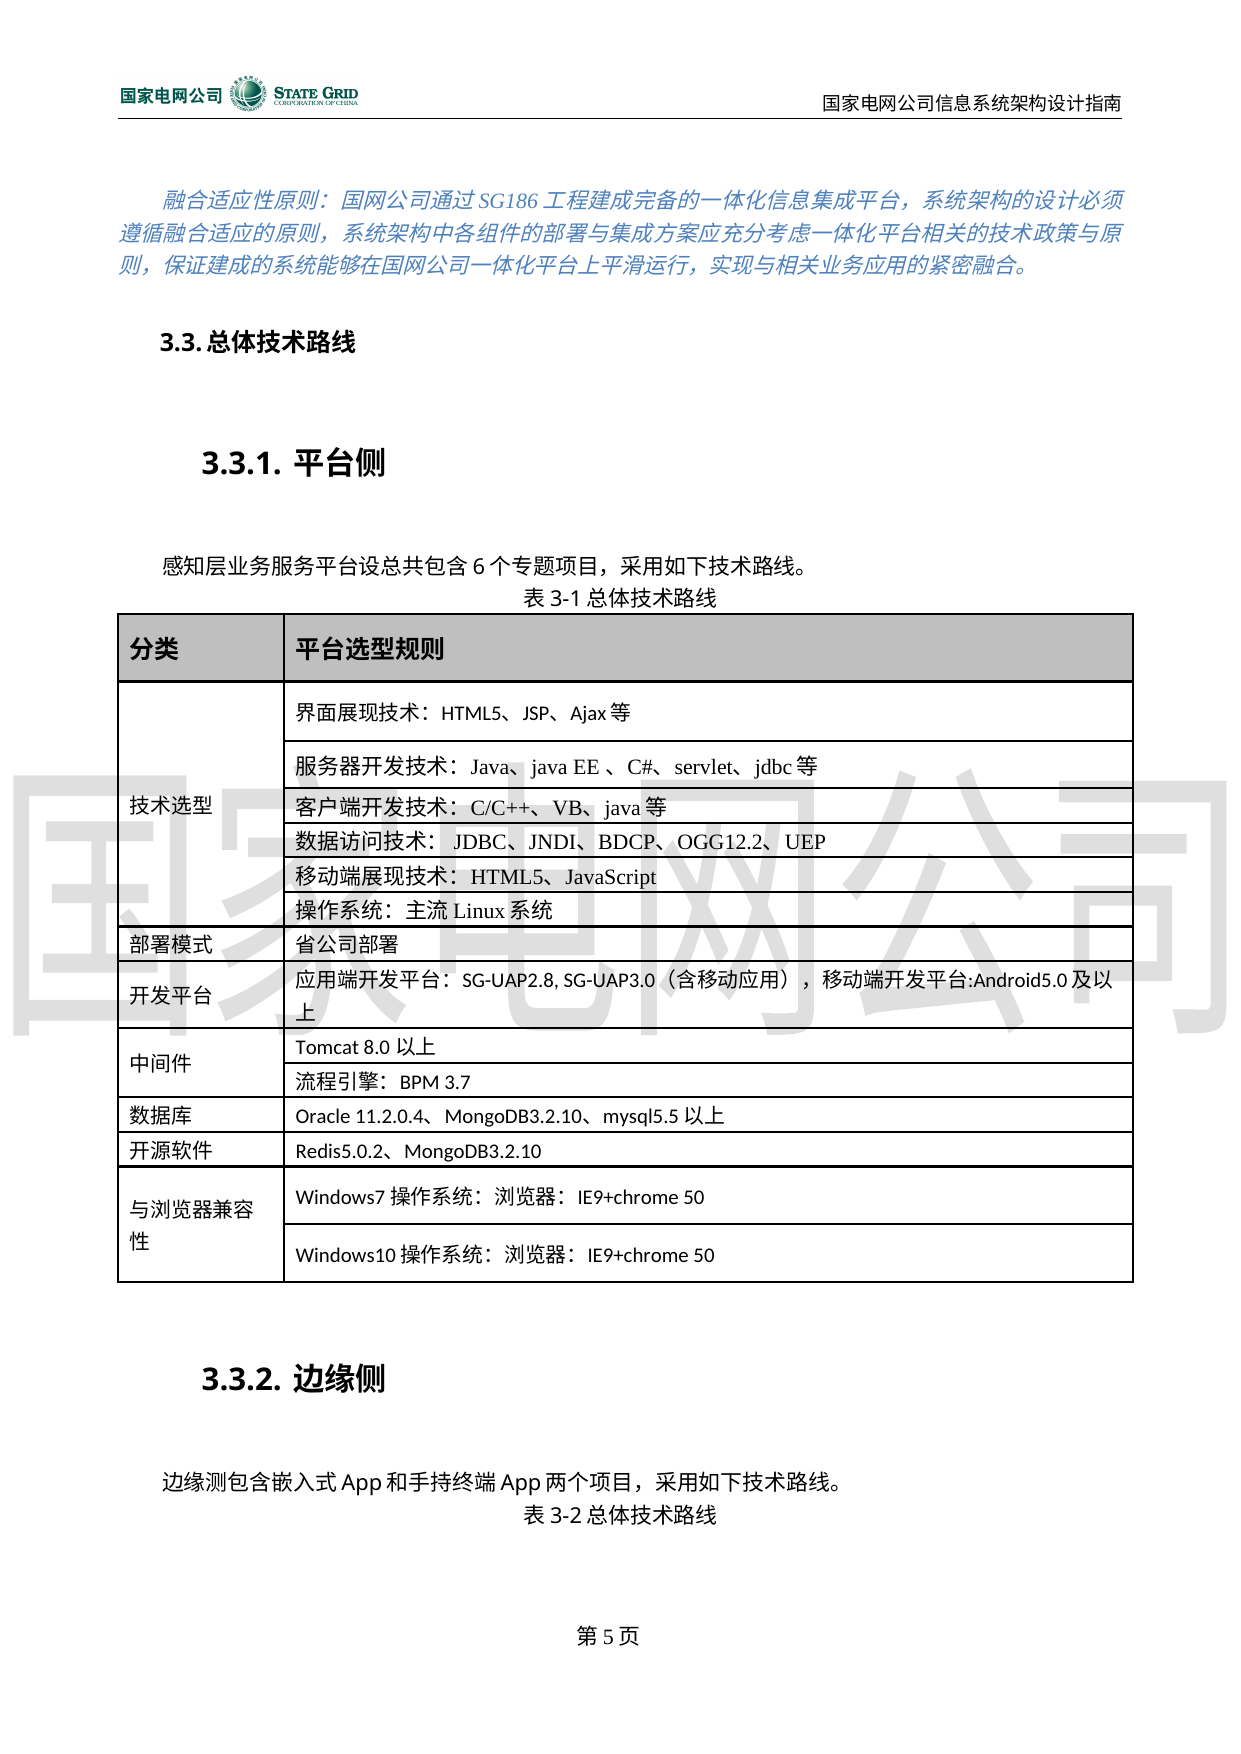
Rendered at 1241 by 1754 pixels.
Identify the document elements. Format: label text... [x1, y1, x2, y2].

text 感知层业务服务平台设总共包含6个专题项目，采用如下技术路线。 [118, 548, 1122, 581]
table_cell Tomcat 8.0 以上 [285, 1029, 1132, 1062]
table_cell 流程引擎：BPM 3.7 [285, 1064, 1132, 1096]
text 边缘测包含嵌入式App和手持终端App两个项目，采用如下技术路线。 [118, 1465, 1122, 1497]
table_cell 应用端开发平台：SG-UAP2.8, SG-UAP3.0（含移动应用），移动端开发平台:Android5.0及以上 [285, 962, 1132, 1027]
table_cell 部署模式 [119, 928, 283, 960]
table_cell 中间件 [119, 1029, 283, 1096]
table_cell 开发平台 [119, 962, 283, 1027]
table_cell 开源软件 [119, 1133, 283, 1165]
table_cell 技术选型 [119, 683, 283, 925]
subtitle 总体技术路线 [159, 308, 1122, 373]
table_cell 数据访问技术： JDBC、JNDI、BDCP、OGG12.2、UEP [285, 824, 1132, 856]
table_cell Oracle 11.2.0.4、MongoDB3.2.10、mysql5.5以上 [285, 1098, 1132, 1131]
table_cell Redis5.0.2、MongoDB3.2.10 [285, 1133, 1132, 1165]
subtitle 平台侧 [201, 428, 1122, 493]
subtitle 边缘侧 [201, 1345, 1122, 1410]
table_cell Windows10操作系统：浏览器：IE9+chrome 50 [285, 1225, 1132, 1281]
table_cell 移动端展现技术：HTML5、JavaScript [285, 858, 1132, 891]
table_header 平台选型规则 [285, 615, 1132, 680]
text 表 3-2总体技术路线 [118, 1497, 1122, 1530]
table_cell Windows7 操作系统：浏览器：IE9+chrome 50 [285, 1168, 1132, 1223]
text 表 3-1总体技术路线 [118, 581, 1122, 613]
table_cell 界面展现技术：HTML5、JSP、Ajax等 [285, 683, 1132, 740]
table_cell 服务器开发技术：Java、java EE 、C#、servlet、jdbc等 [285, 742, 1132, 787]
table_cell 与浏览器兼容性 [119, 1168, 283, 1281]
table_cell 客户端开发技术：C/C++、VB、java等 [285, 789, 1132, 822]
table_cell 省公司部署 [285, 928, 1132, 960]
table_header 分类 [119, 615, 283, 680]
text 融合适应性原则：国网公司通过SG186工程建成完备的一体化信息集成平台，系统架构的设计必须遵循融合适应的原则，系统架构中各组件的部署与集成方案应充分考虑一体化平台相关的技术政策与原则，保证建成的系统能够在国网公司一体化平台上平滑运行，实现与相关业务应用的紧密融合。 [118, 183, 1122, 281]
table_cell 操作系统：主流Linux系统 [285, 893, 1132, 925]
table_cell 数据库 [119, 1098, 283, 1131]
picture [116, 72, 362, 115]
